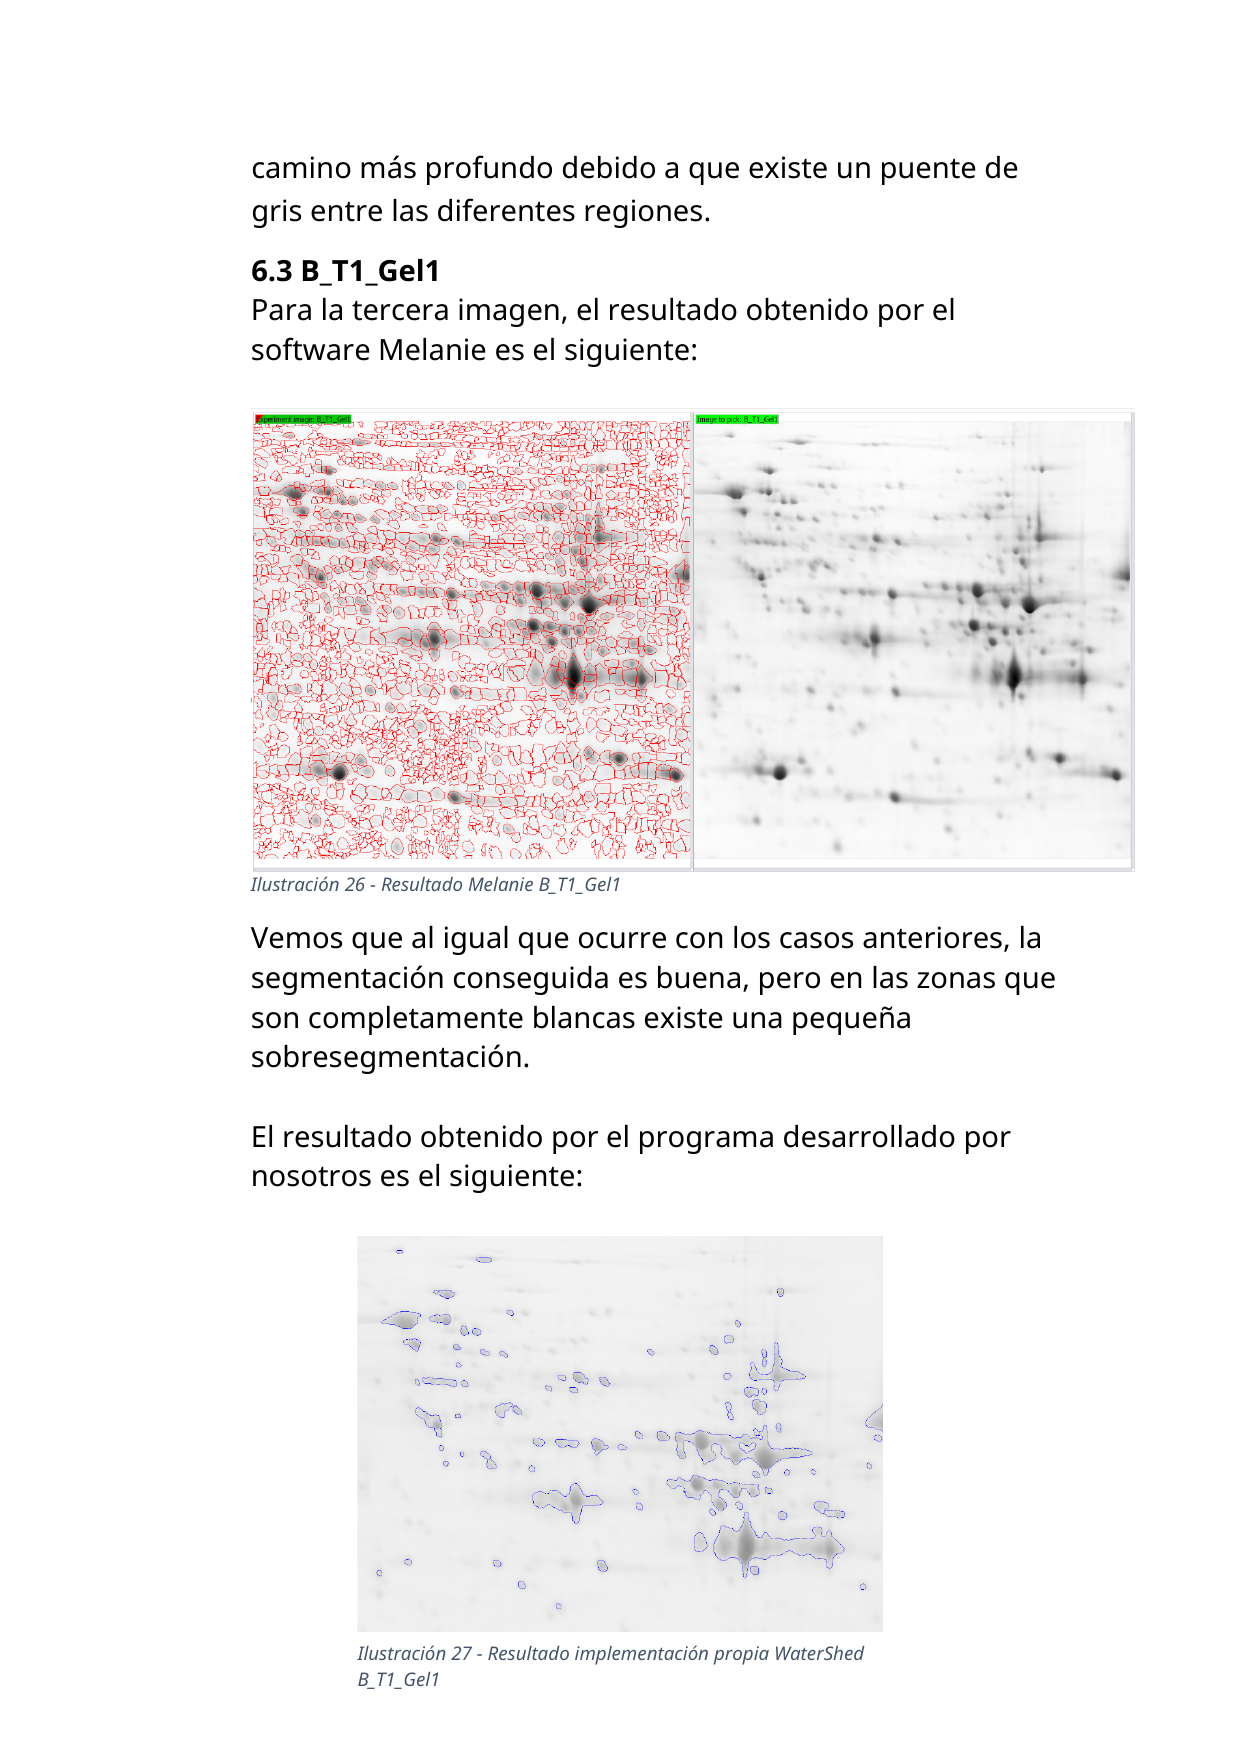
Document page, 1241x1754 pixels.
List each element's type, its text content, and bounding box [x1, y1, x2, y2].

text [251, 148, 1063, 230]
subtitle 6.3 B_T1_Gel1 [177, 250, 1063, 289]
text El resultado obtenido por el programa desarrollado por nosotros es el siguiente: [251, 1116, 1063, 1195]
picture [250, 408, 1135, 872]
picture [357, 1236, 883, 1632]
text Vemos que al igual que ocurre con los casos anteriores, la segmentación conseguida es buena, pero en las zonas que son completamente blancas existe una pequeña sobresegmentación. [251, 917, 1063, 1076]
text Para la tercera imagen, el resultado obtenido por el software Melanie es el siguiente: [251, 289, 1063, 369]
